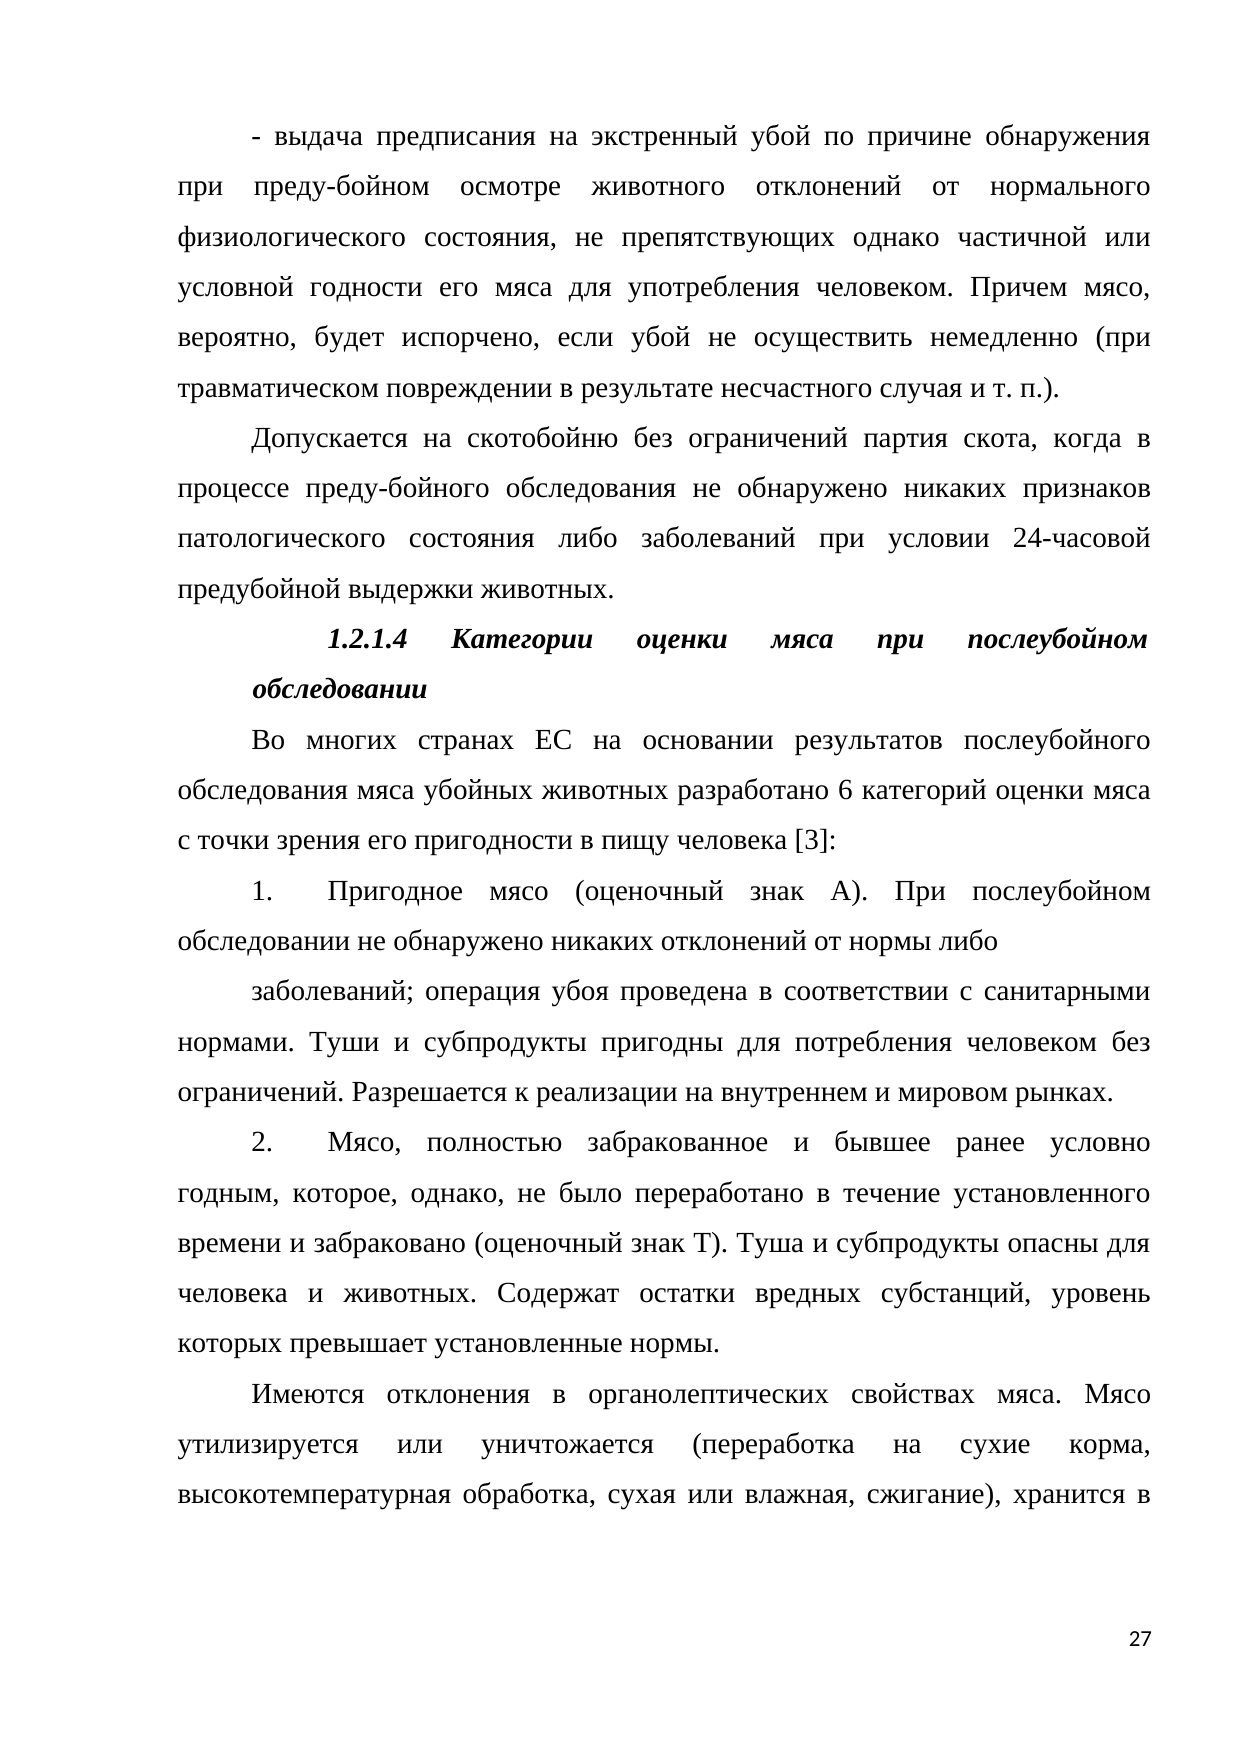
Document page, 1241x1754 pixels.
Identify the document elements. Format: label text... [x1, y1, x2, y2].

text Допускается на скотобойню без ограничений партия скота, когда в процессе преду-бойного обследования не обнаружено никаких признаков патологического состояния либо заболеваний при условии 24-часовой предубойной выдержки животных. [177, 420, 1152, 604]
text 1.2.1.4 Категории оценки мяса при послеубойном обследовании [252, 621, 1152, 705]
text - выдача предписания на экстренный убой по причине обнаружения при преду-бойном осмотре животного отклонений от нормального физиологического состояния, не препятствующих однако частичной или условной годности его мяса для употребления человеком. Причем мясо, вероятно, будет испорчено, если убой не осуществить немедленно (при травматическом повреждении в результате несчастного случая и т. п.). [177, 118, 1152, 403]
text заболеваний; операция убоя проведена в соответствии с санитарными нормами. Туши и субпродукты пригодны для потребления человеком без ограничений. Разрешается к реализации на внутреннем и мировом рынках. [177, 973, 1152, 1108]
text 1. Пригодное мясо (оценочный знак А). При послеубойном обследовании не обнаружено никаких отклонений от нормы либо [177, 873, 1152, 957]
text Во многих странах ЕС на основании результатов послеубойного обследования мяса убойных животных разработано 6 категорий оценки мяса с точки зрения его пригодности в пищу человека [3]: [177, 722, 1152, 856]
text 2. Мясо, полностью забракованное и бывшее ранее условно годным, которое, однако, не было переработано в течение установленного времени и забраковано (оценочный знак Т). Туша и субпродукты опасны для человека и животных. Содержат остатки вредных субстанций, уровень которых превышает установленные нормы. [177, 1124, 1152, 1359]
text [177, 1376, 1152, 1510]
